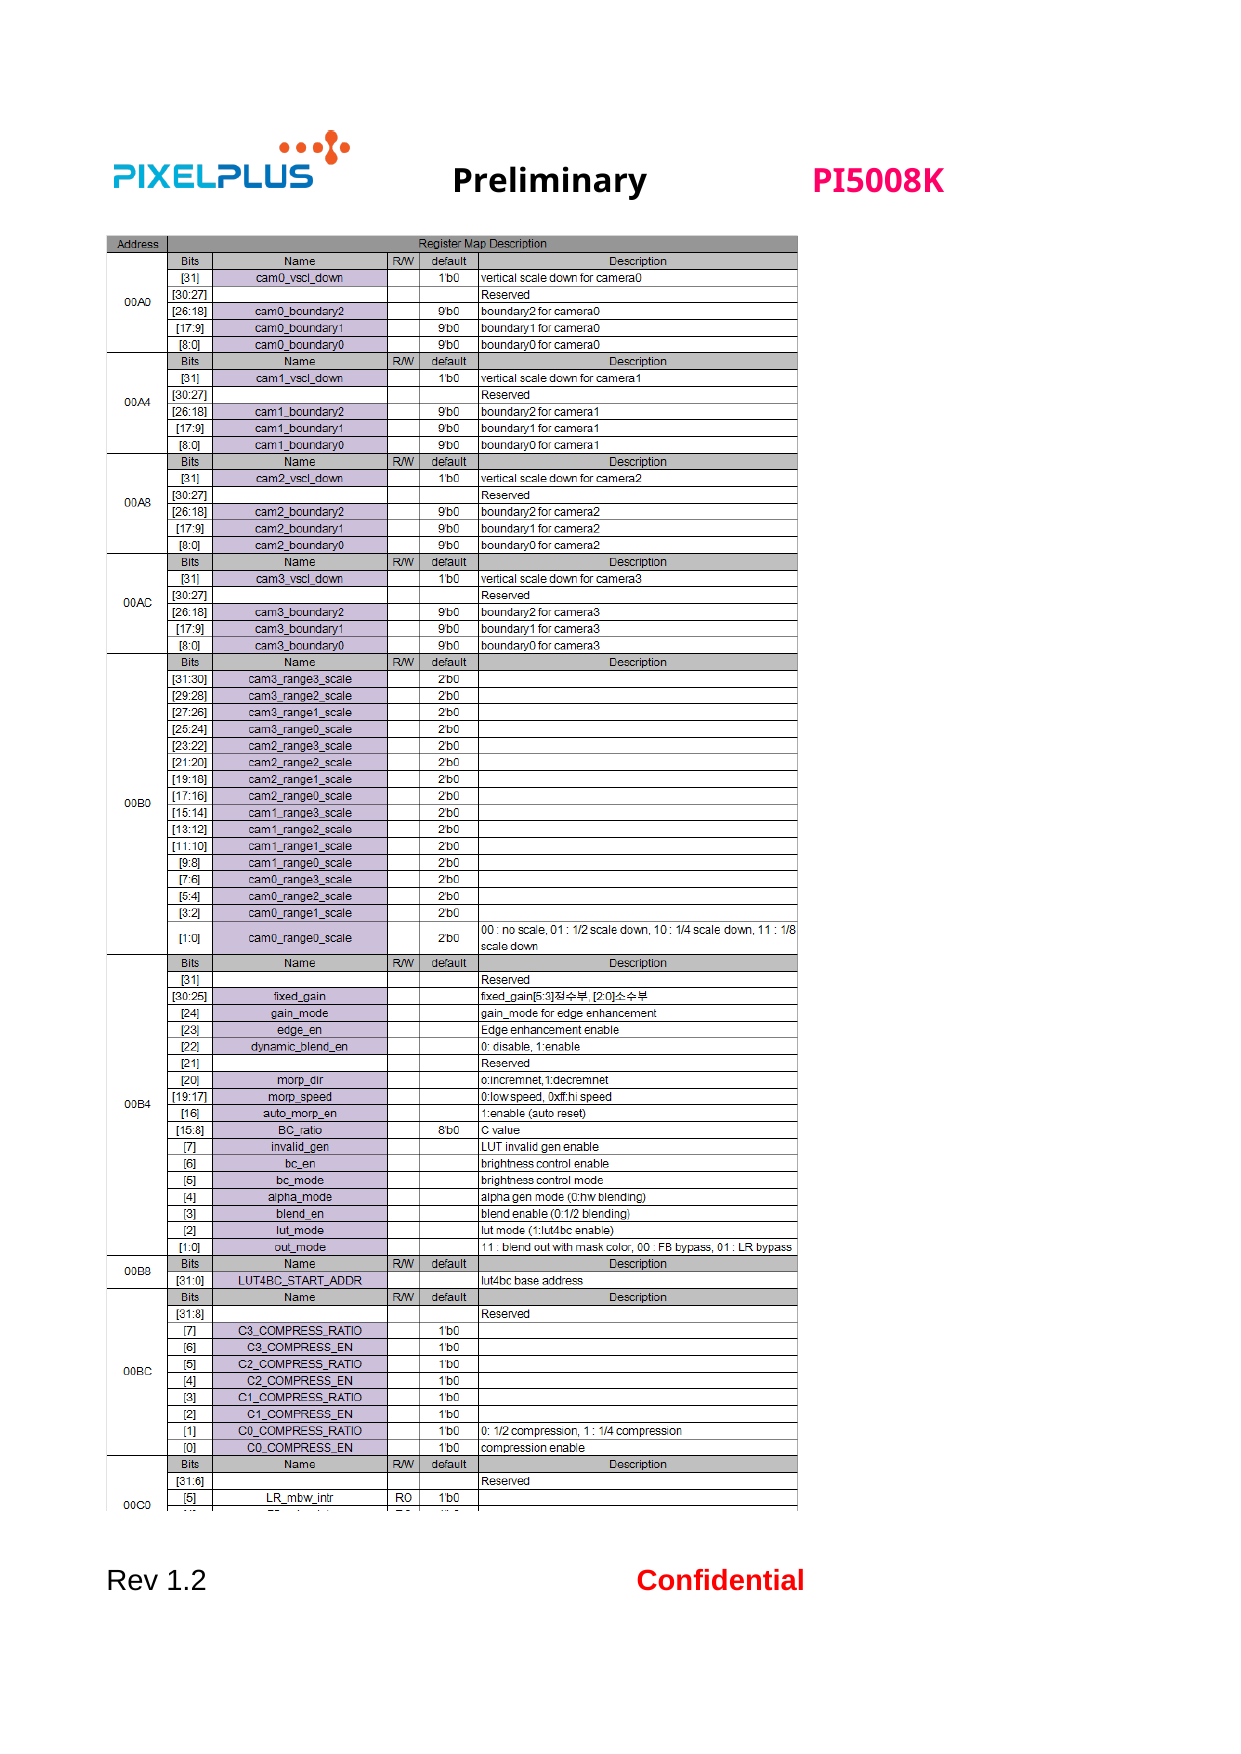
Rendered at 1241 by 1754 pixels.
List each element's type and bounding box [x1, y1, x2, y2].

picture [106, 235, 798, 1511]
picture [106, 125, 355, 193]
